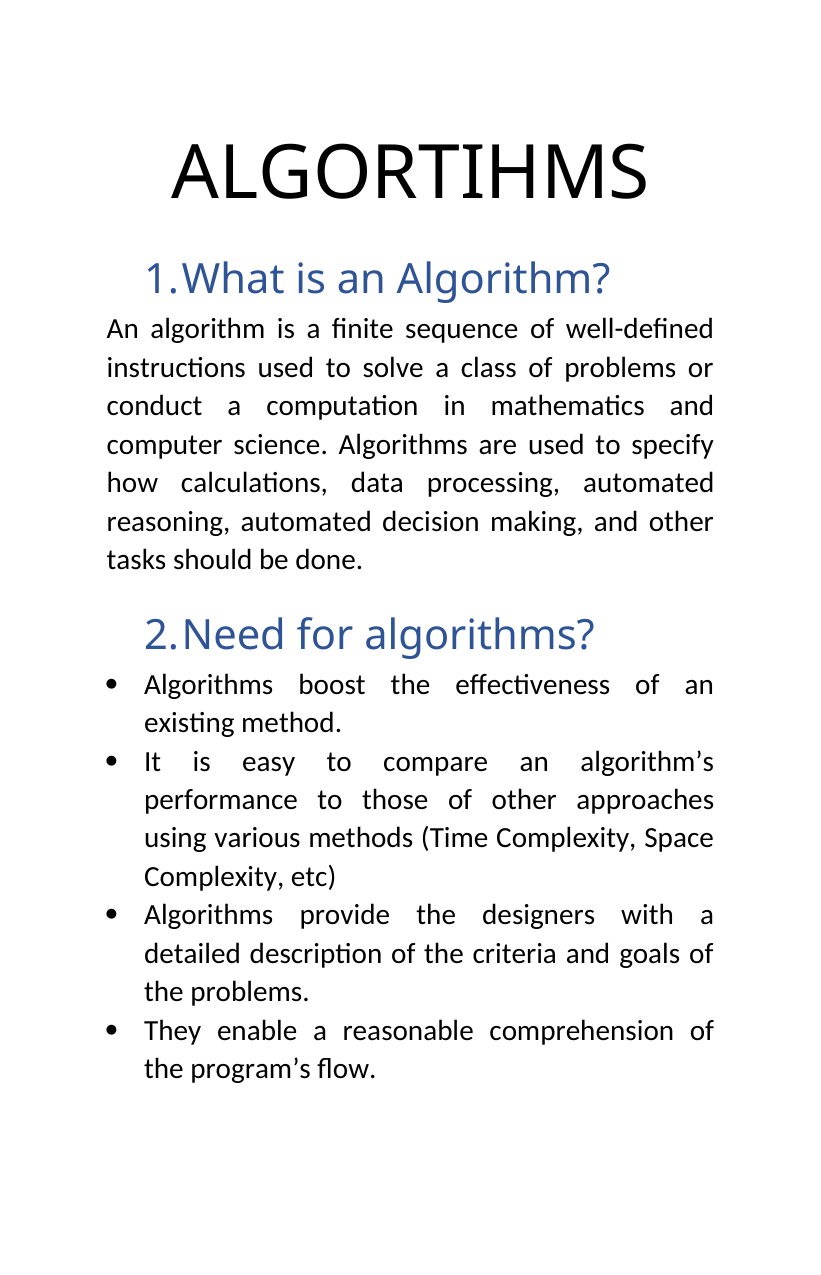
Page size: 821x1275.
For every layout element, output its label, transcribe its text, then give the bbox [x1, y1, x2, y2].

text ALGORTIHMS [106, 118, 714, 220]
subtitle What is an Algorithm? [144, 249, 714, 306]
list Algorithms provide the designers with a detailed description of the criteria and goals of the problems. [106, 896, 714, 1009]
list It is easy to compare an algorithm’s performance to those of other approaches using various methods (Time Complexity, Space Complexity, etc) [106, 743, 714, 893]
subtitle Need for algorithms? [144, 604, 714, 661]
text An algorithm is a finite sequence of well-defined instructions used to solve a class of problems or conduct a computation in mathematics and computer science. Algorithms are used to specify how calculations, data processing, automated reasoning, automated decision making, and other tasks should be done. [106, 310, 714, 577]
list They enable a reasonable comprehension of the program’s flow. [106, 1012, 714, 1086]
list Algorithms boost the effectiveness of an existing method. [106, 666, 714, 740]
